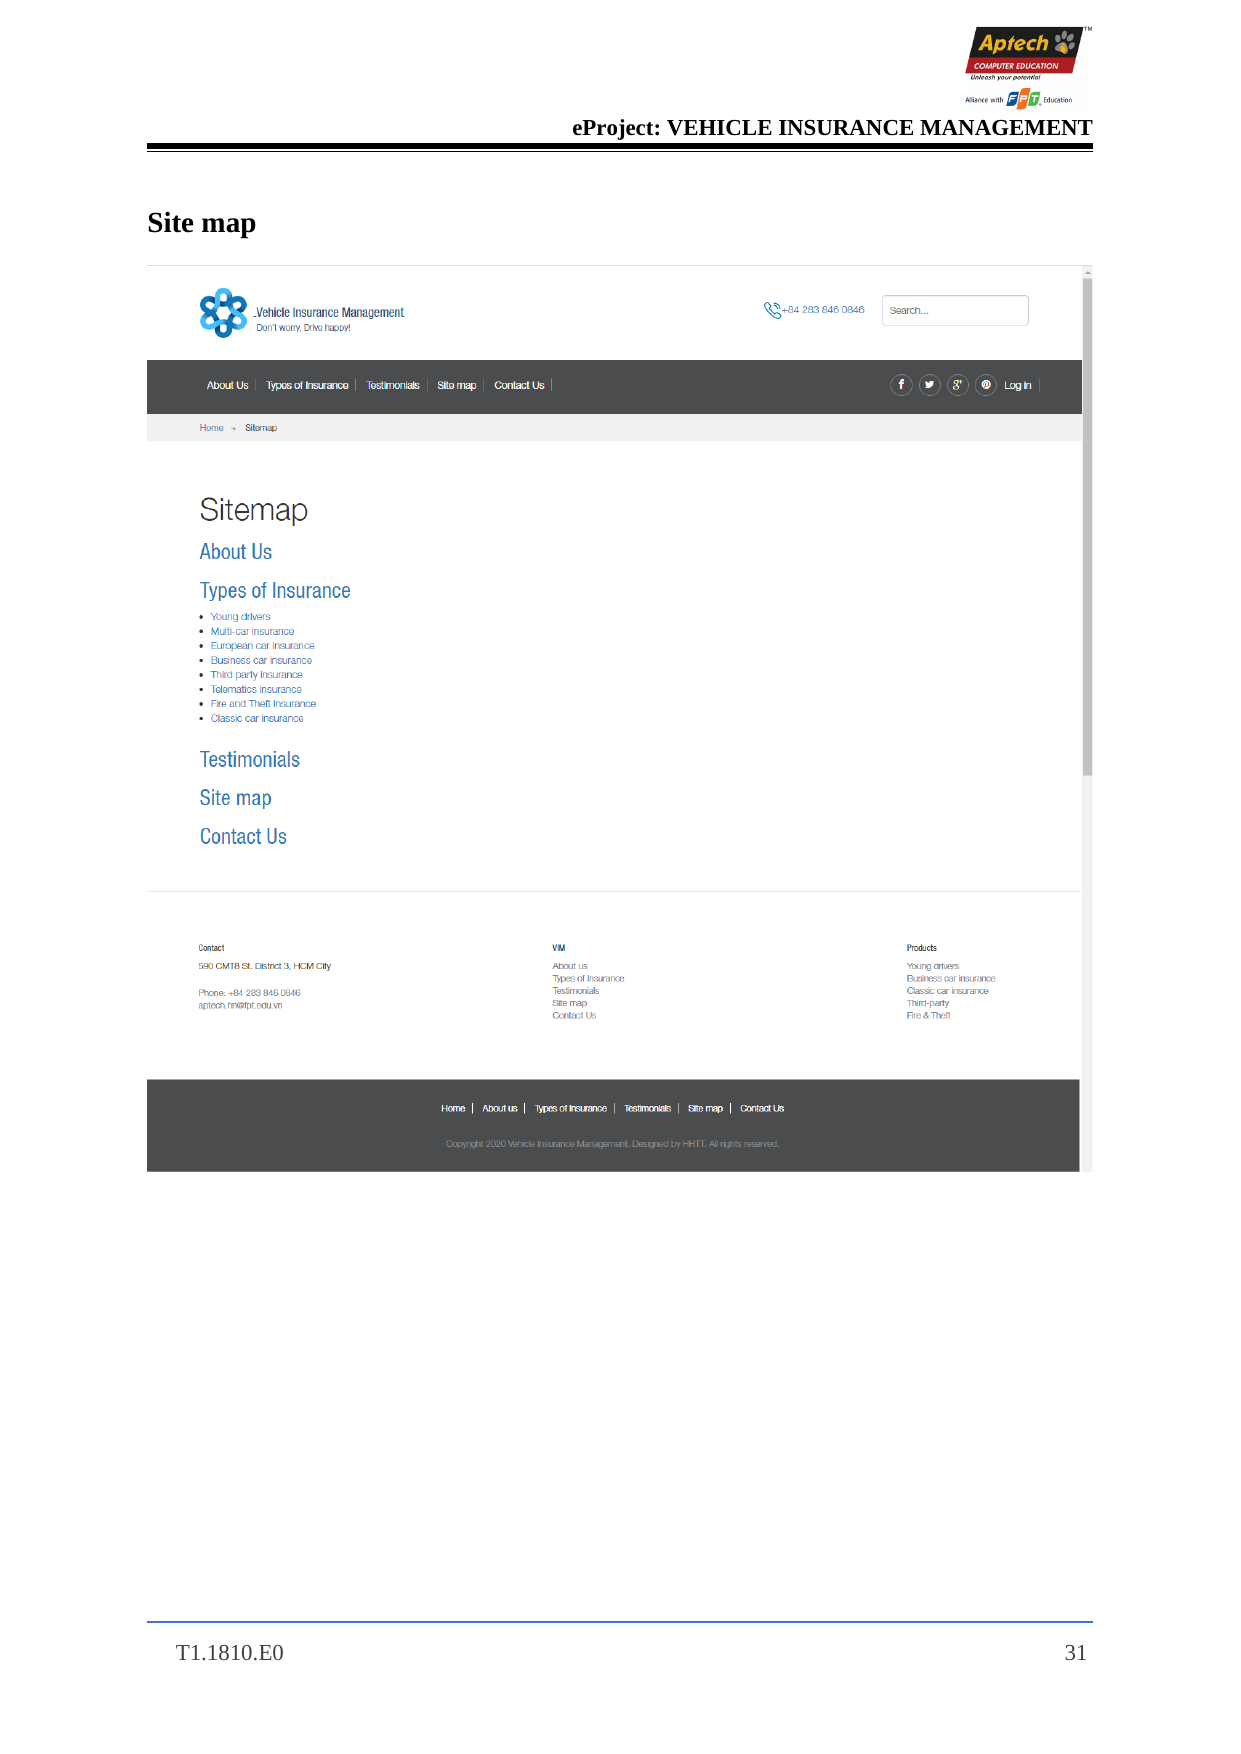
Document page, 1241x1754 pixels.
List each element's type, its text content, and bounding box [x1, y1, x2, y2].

subtitle Site map [147, 205, 1093, 238]
picture [147, 265, 1093, 1172]
picture [963, 24, 1094, 112]
